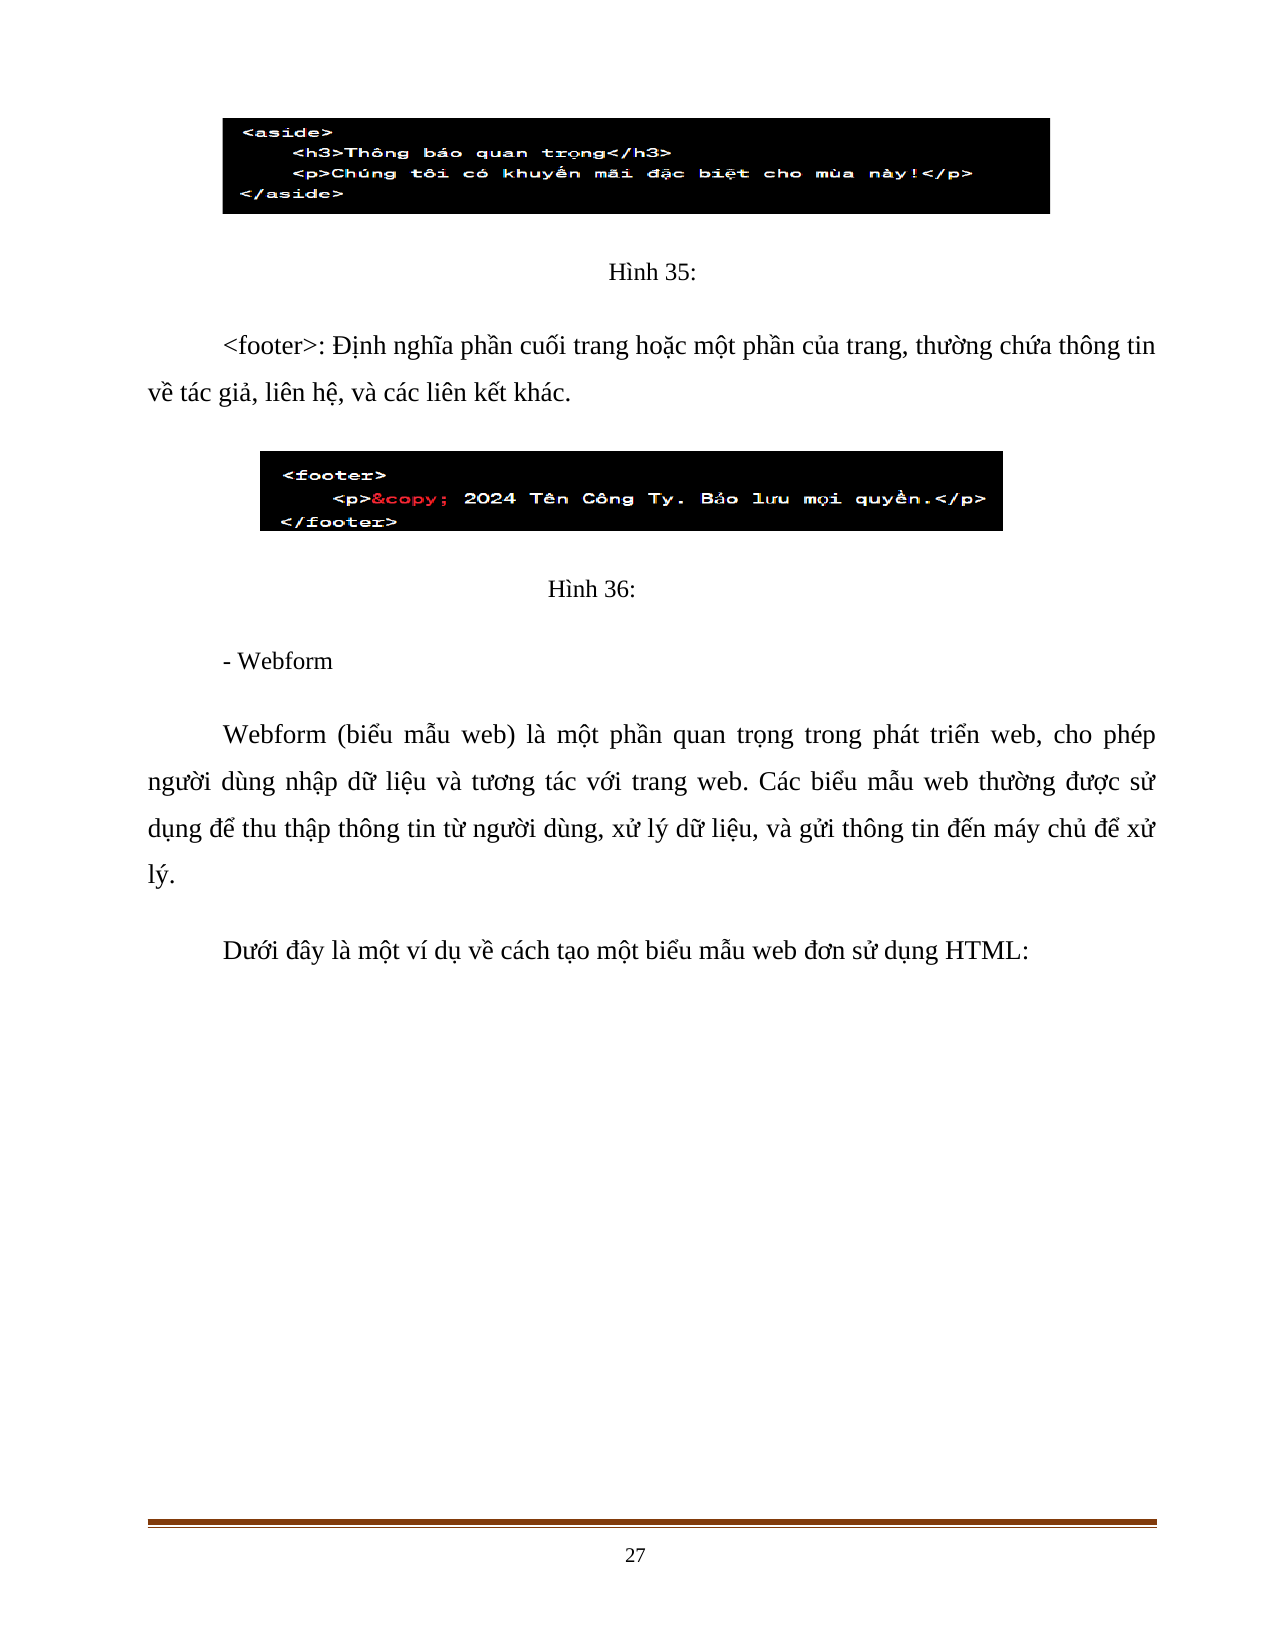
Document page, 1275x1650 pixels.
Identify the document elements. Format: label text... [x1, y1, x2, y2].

picture [222, 118, 1050, 214]
text - Webform [148, 646, 1157, 675]
text <footer>: Định nghĩa phần cuối trang hoặc một phần của trang, thường chứa thông tin về tác giả, liên hệ, và các liên kết khác. [148, 329, 1157, 407]
text Hình 35: [148, 257, 1157, 285]
text Dưới đây là một ví dụ về cách tạo một biểu mẫu web đơn sử dụng HTML: [148, 934, 1157, 965]
text Webform (biểu mẫu web) là một phần quan trọng trong phát triển web, cho phép người dùng nhập dữ liệu và tương tác với trang web. Các biểu mẫu web thường được sử dụng để thu thập thông tin từ người dùng, xử lý dữ liệu, và gửi thông tin đến máy chủ để xử lý. [148, 718, 1157, 889]
text Hình 36: [148, 574, 1157, 602]
picture [260, 451, 1003, 531]
